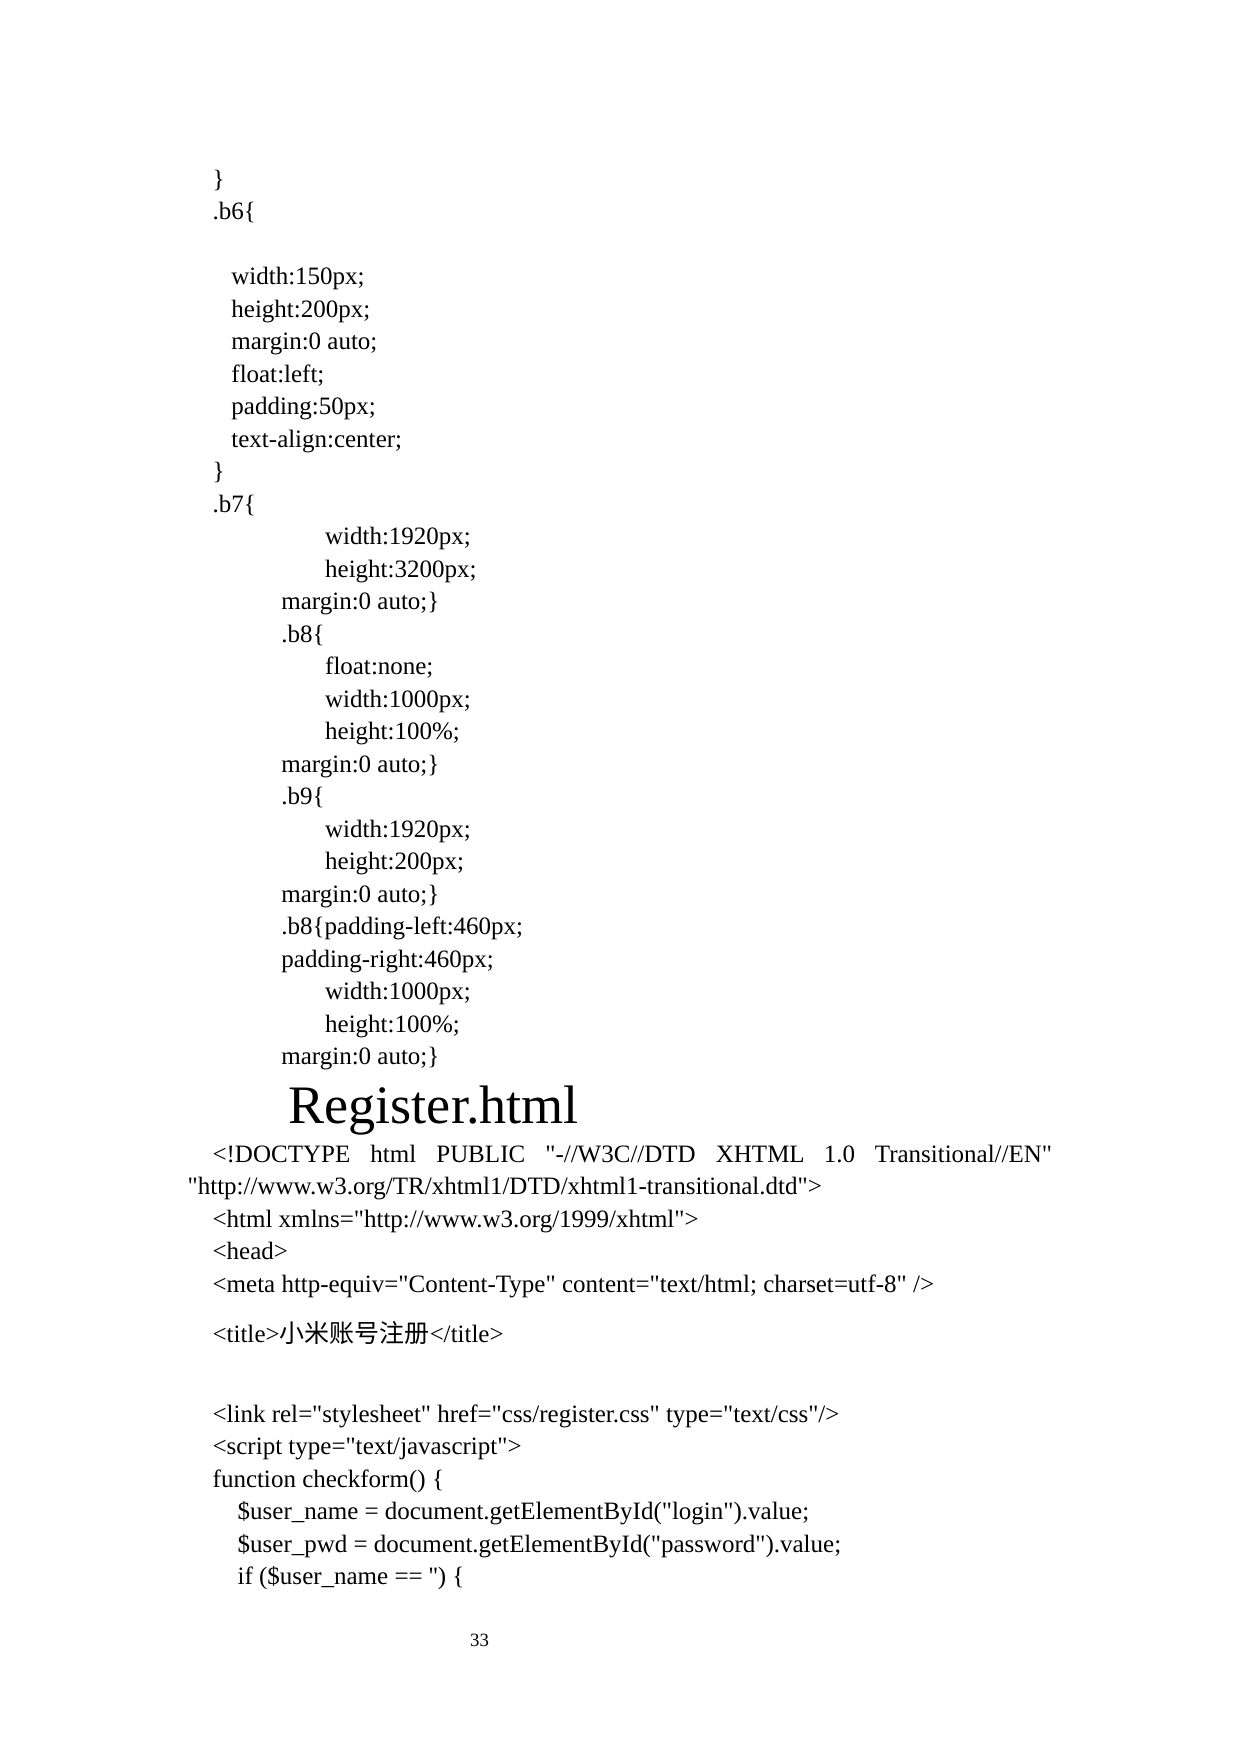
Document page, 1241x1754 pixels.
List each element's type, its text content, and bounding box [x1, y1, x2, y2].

text width:1000px; [187, 974, 1053, 1007]
text height:3200px; [187, 552, 1053, 584]
text <head> [187, 1234, 1053, 1267]
text <!DOCTYPE html PUBLIC "-//W3C//DTD XHTML 1.0 Transitional//EN" "http://www.w3.org/TR/xhtml1/DTD/xhtml1-transitional.dtd"> [187, 1137, 1053, 1202]
text $user_pwd = document.getElementById("password").value; [187, 1527, 1053, 1559]
text float:left; [187, 357, 1053, 389]
text <link rel="stylesheet" href="css/register.css" type="text/css"/> [187, 1397, 1053, 1429]
text $user_name = document.getElementById("login").value; [187, 1494, 1053, 1527]
text width:1000px; [187, 682, 1053, 714]
text <meta http-equiv="Content-Type" content="text/html; charset=utf-8" /> [187, 1267, 1053, 1299]
text <html xmlns="http://www.w3.org/1999/xhtml"> [187, 1202, 1053, 1234]
text padding:50px; [187, 389, 1053, 422]
text if ($user_name == '') { [187, 1559, 1053, 1592]
text margin:0 auto;} [187, 877, 1053, 909]
text <script type="text/javascript"> [187, 1429, 1053, 1462]
text height:100%; [187, 714, 1053, 747]
text width:1920px; [187, 812, 1053, 844]
text float:none; [187, 649, 1053, 682]
text .b8{padding-left:460px; [187, 909, 1053, 942]
text padding-right:460px; [187, 942, 1053, 974]
text text-align:center; [187, 422, 1053, 454]
text height:100%; [187, 1007, 1053, 1039]
text function checkform() { [187, 1462, 1053, 1494]
text width:1920px; [187, 519, 1053, 552]
text Register.html [187, 1072, 1053, 1137]
text .b6{ [187, 194, 1053, 227]
text margin:0 auto; [187, 324, 1053, 357]
text } [187, 454, 1053, 487]
text height:200px; [187, 292, 1053, 324]
text } [187, 162, 1053, 194]
text height:200px; [187, 844, 1053, 877]
text margin:0 auto;} [187, 747, 1053, 779]
text margin:0 auto;} [187, 1039, 1053, 1072]
text .b9{ [187, 779, 1053, 812]
text width:150px; [187, 259, 1053, 292]
text .b8{ [187, 617, 1053, 649]
text <title>小米账号注册</title> [187, 1299, 1053, 1364]
text margin:0 auto;} [187, 584, 1053, 617]
text .b7{ [187, 487, 1053, 519]
